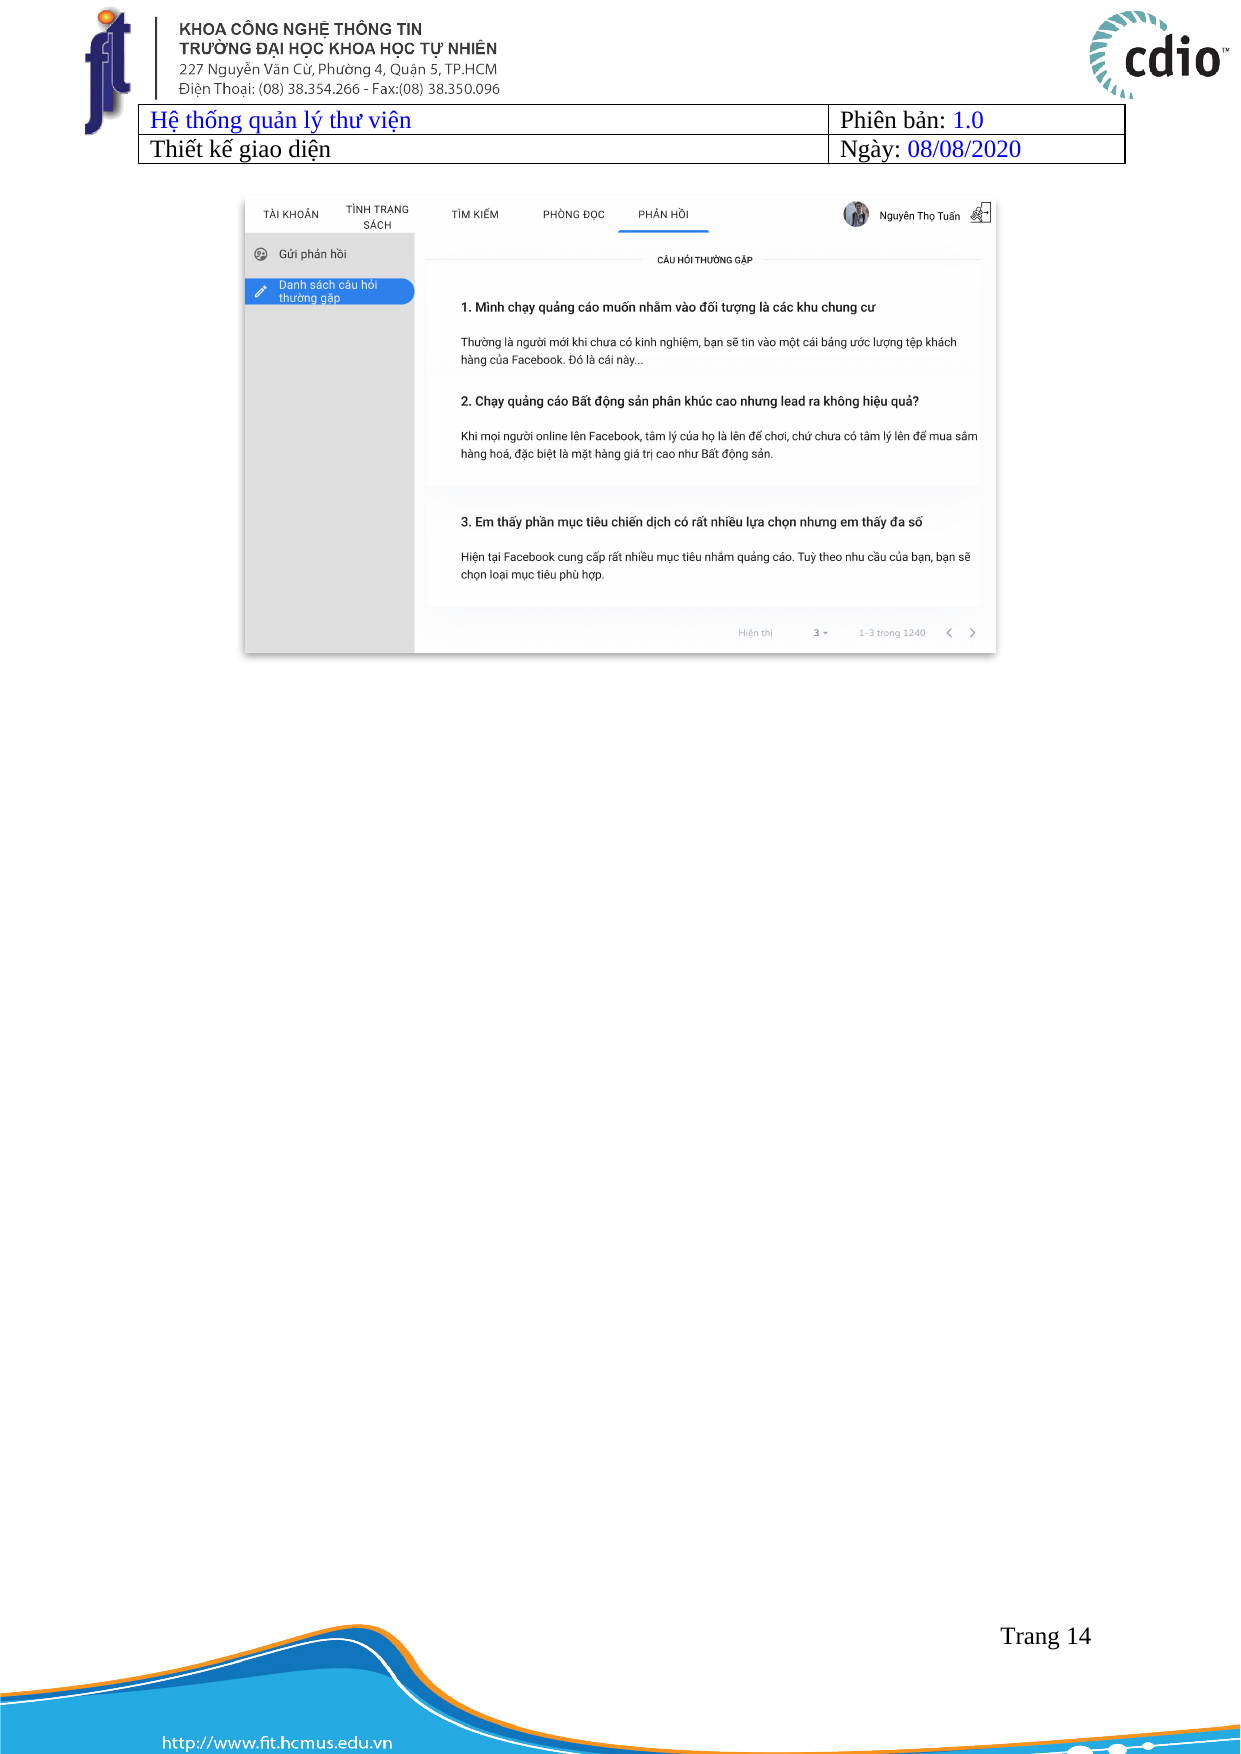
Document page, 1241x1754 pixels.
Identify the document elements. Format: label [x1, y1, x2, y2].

picture [829, 135, 1124, 159]
picture [245, 196, 996, 653]
picture [61, 0, 1241, 159]
picture [139, 105, 828, 134]
picture [829, 105, 1124, 134]
picture [0, 1621, 1241, 1754]
picture [139, 135, 828, 159]
